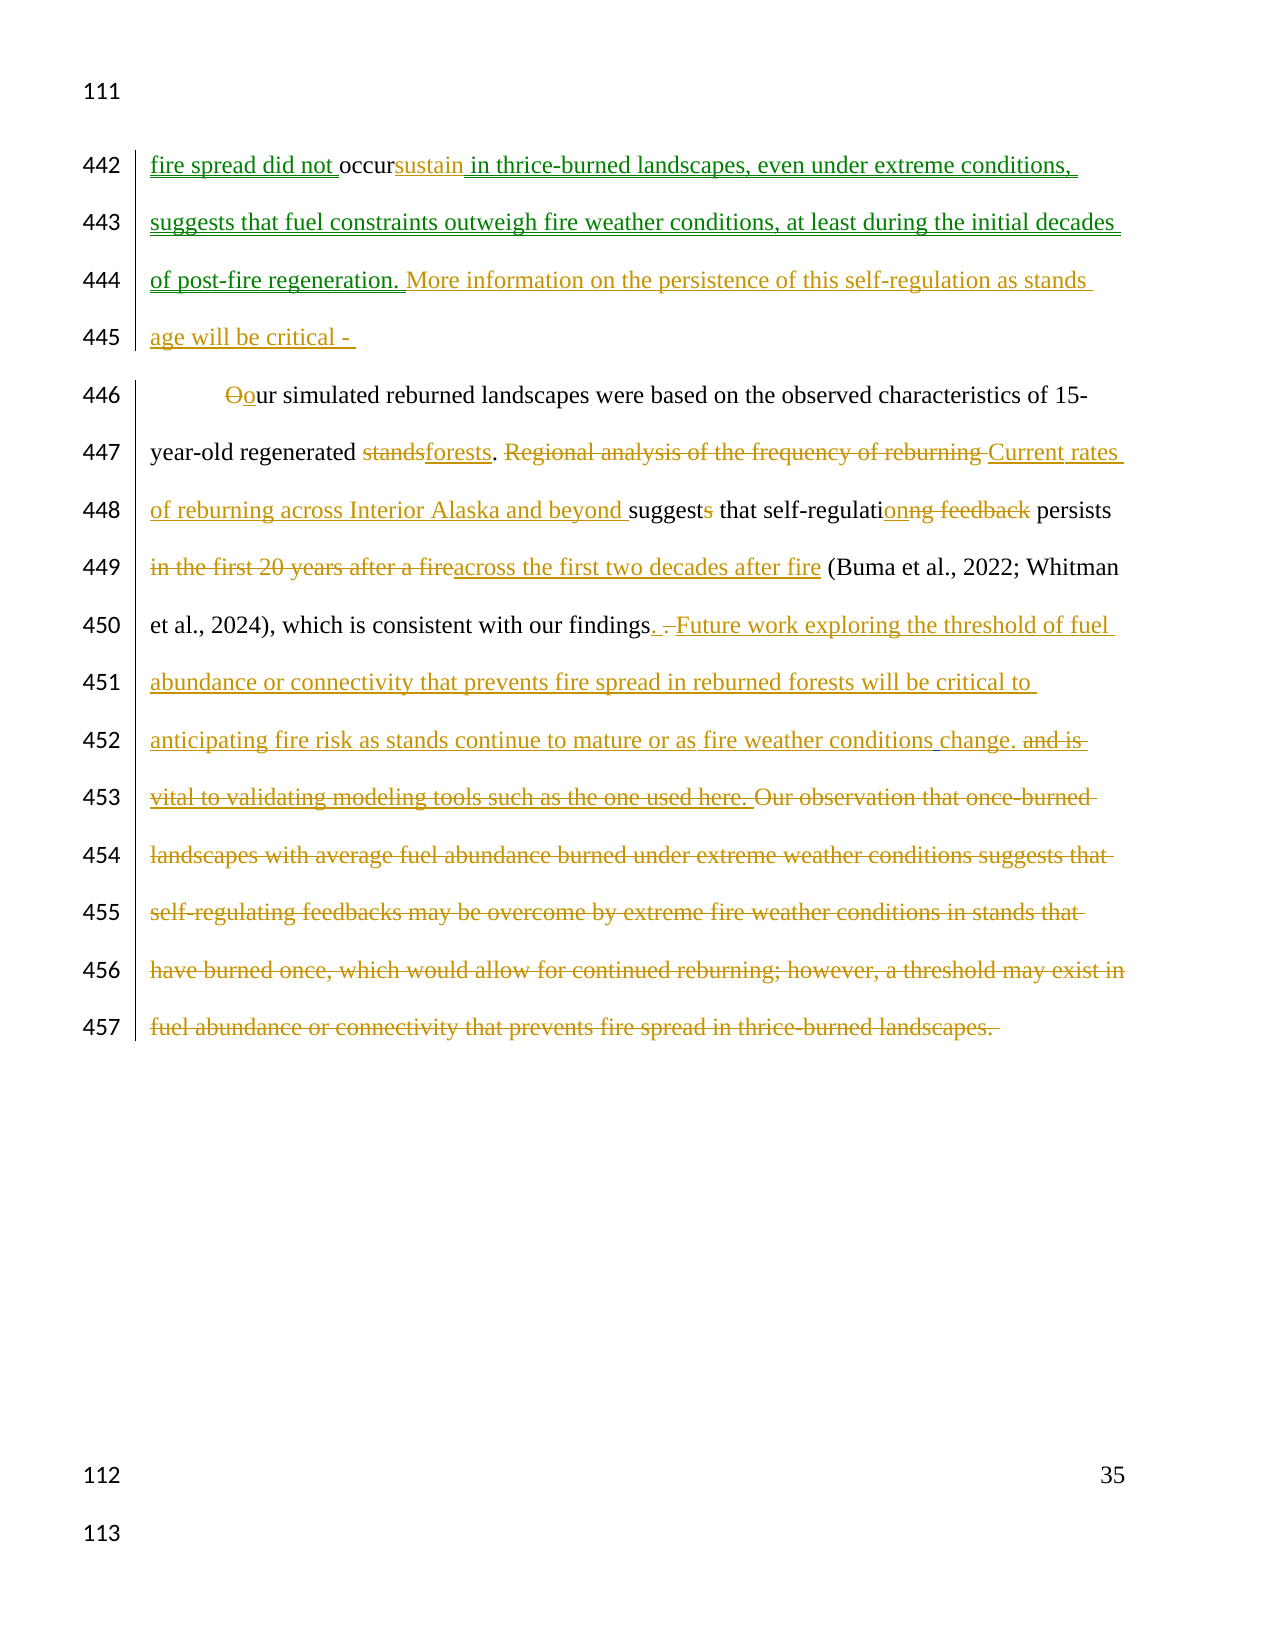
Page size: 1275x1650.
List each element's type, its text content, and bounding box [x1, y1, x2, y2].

text ur simulated reburned landscapes were based on the observed characteristics of 15-year-old regenerated . suggest that self-regulati persists (Buma et al., 2022; Whitman et al., 2024), which is consistent with our findings [150, 380, 1125, 971]
text ur simulated reburned landscapes were based on the observed characteristics of 15-year-old regenerated . suggest that self-regulati persists (Buma et al., 2022; Whitman et al., 2024), which is consistent with our findings [150, 972, 1125, 1041]
